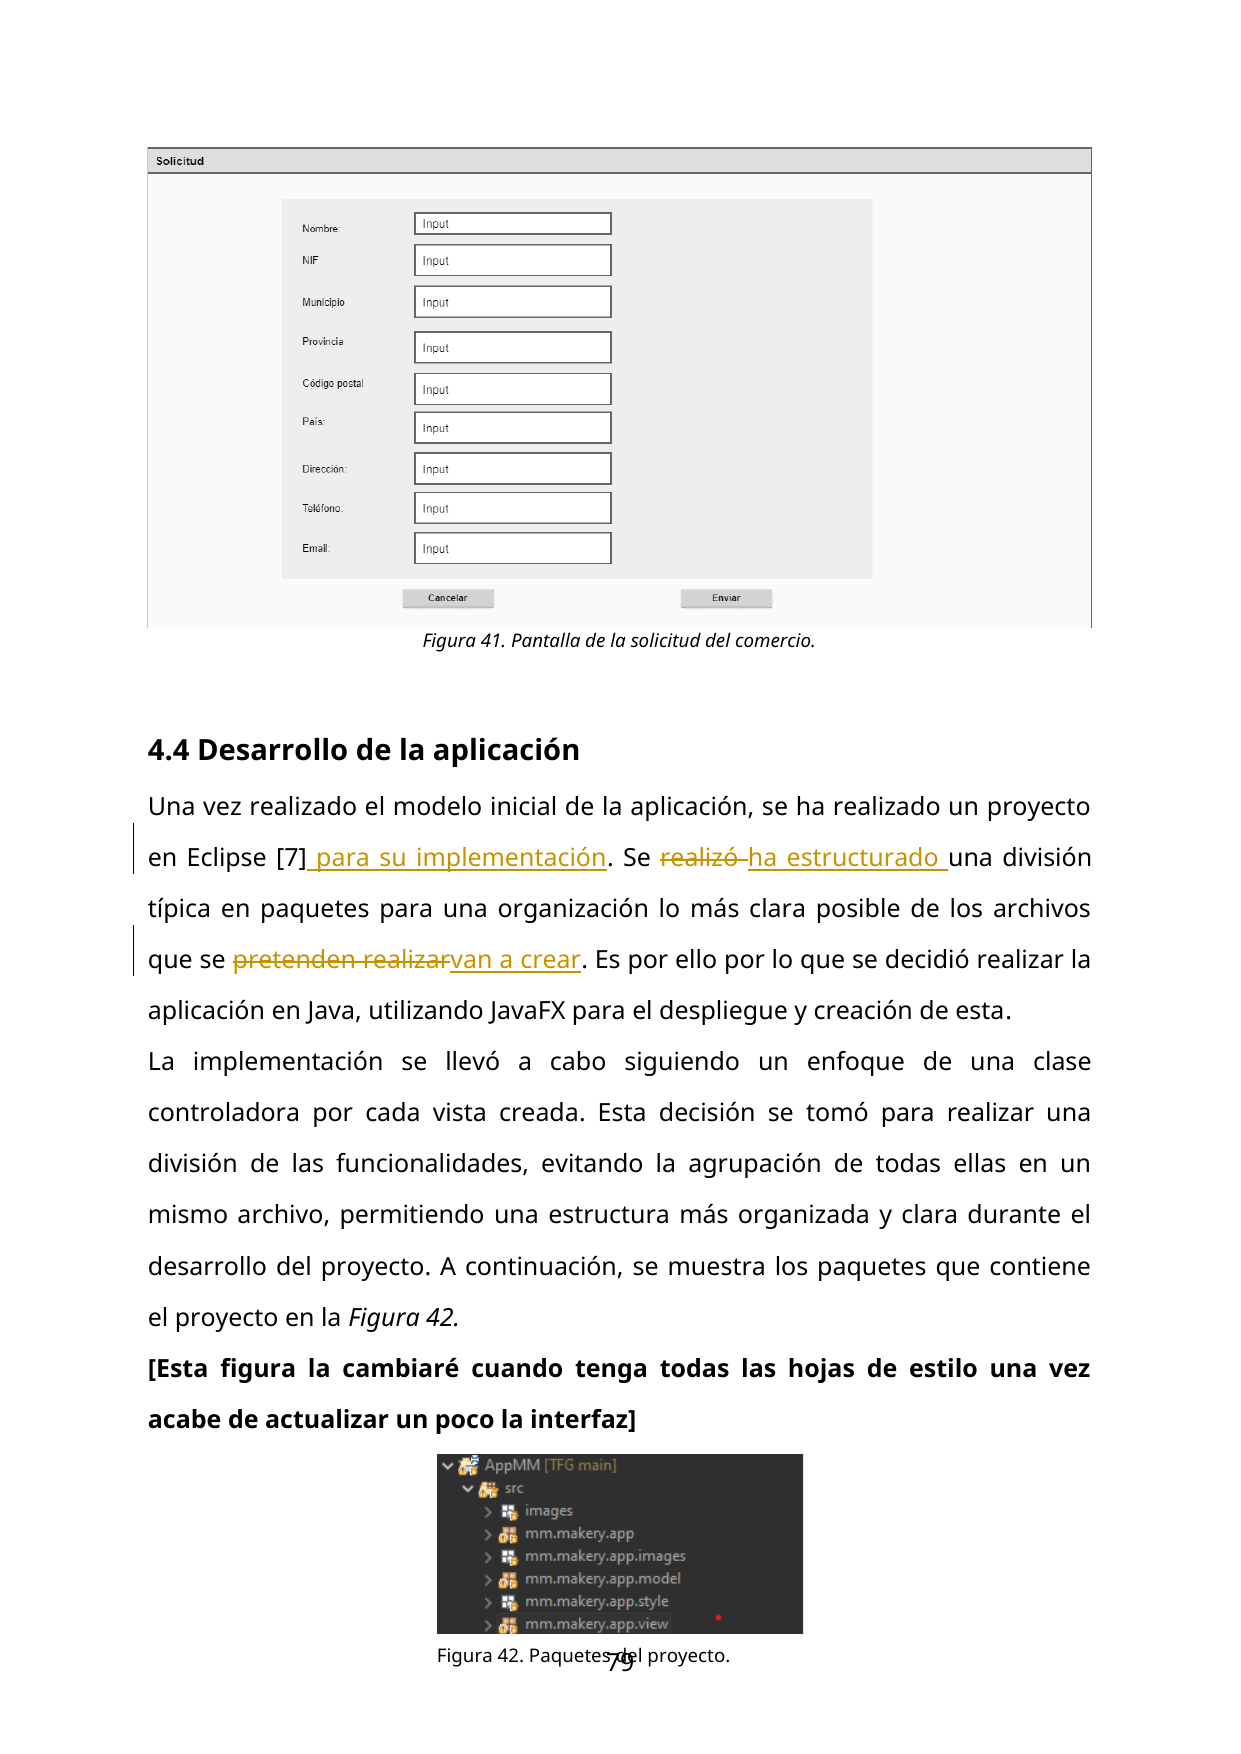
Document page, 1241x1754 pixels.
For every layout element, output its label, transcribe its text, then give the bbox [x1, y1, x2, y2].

picture [437, 1454, 804, 1634]
text Una vez realizado el modelo inicial de la aplicación, se ha realizado un proyecto en Eclipse [7]. Se una división típica en paquetes para una organización lo más clara posible de los archivos que se . Es por ello por lo que se decidió realizar la aplicación en Java, utilizando JavaFX para el despliegue y creación de esta. [148, 789, 1092, 1027]
text 4.4 Desarrollo de la aplicación [148, 729, 1092, 769]
text Figura 41. Pantalla de la solicitud del comercio. [148, 628, 1092, 653]
text La implementación se llevó a cabo siguiendo un enfoque de una clase controladora por cada vista creada. Esta decisión se tomó para realizar una división de las funcionalidades, evitando la agrupación de todas ellas en un mismo archivo, permitiendo una estructura más organizada y clara durante el desarrollo del proyecto. A continuación, se muestra los paquetes que contiene el proyecto en la Figura 42. [148, 1044, 1092, 1333]
picture [147, 147, 1092, 628]
text [Esta figura la cambiaré cuando tenga todas las hojas de estilo una vez acabe de actualizar un poco la interfaz] [148, 1350, 1092, 1435]
